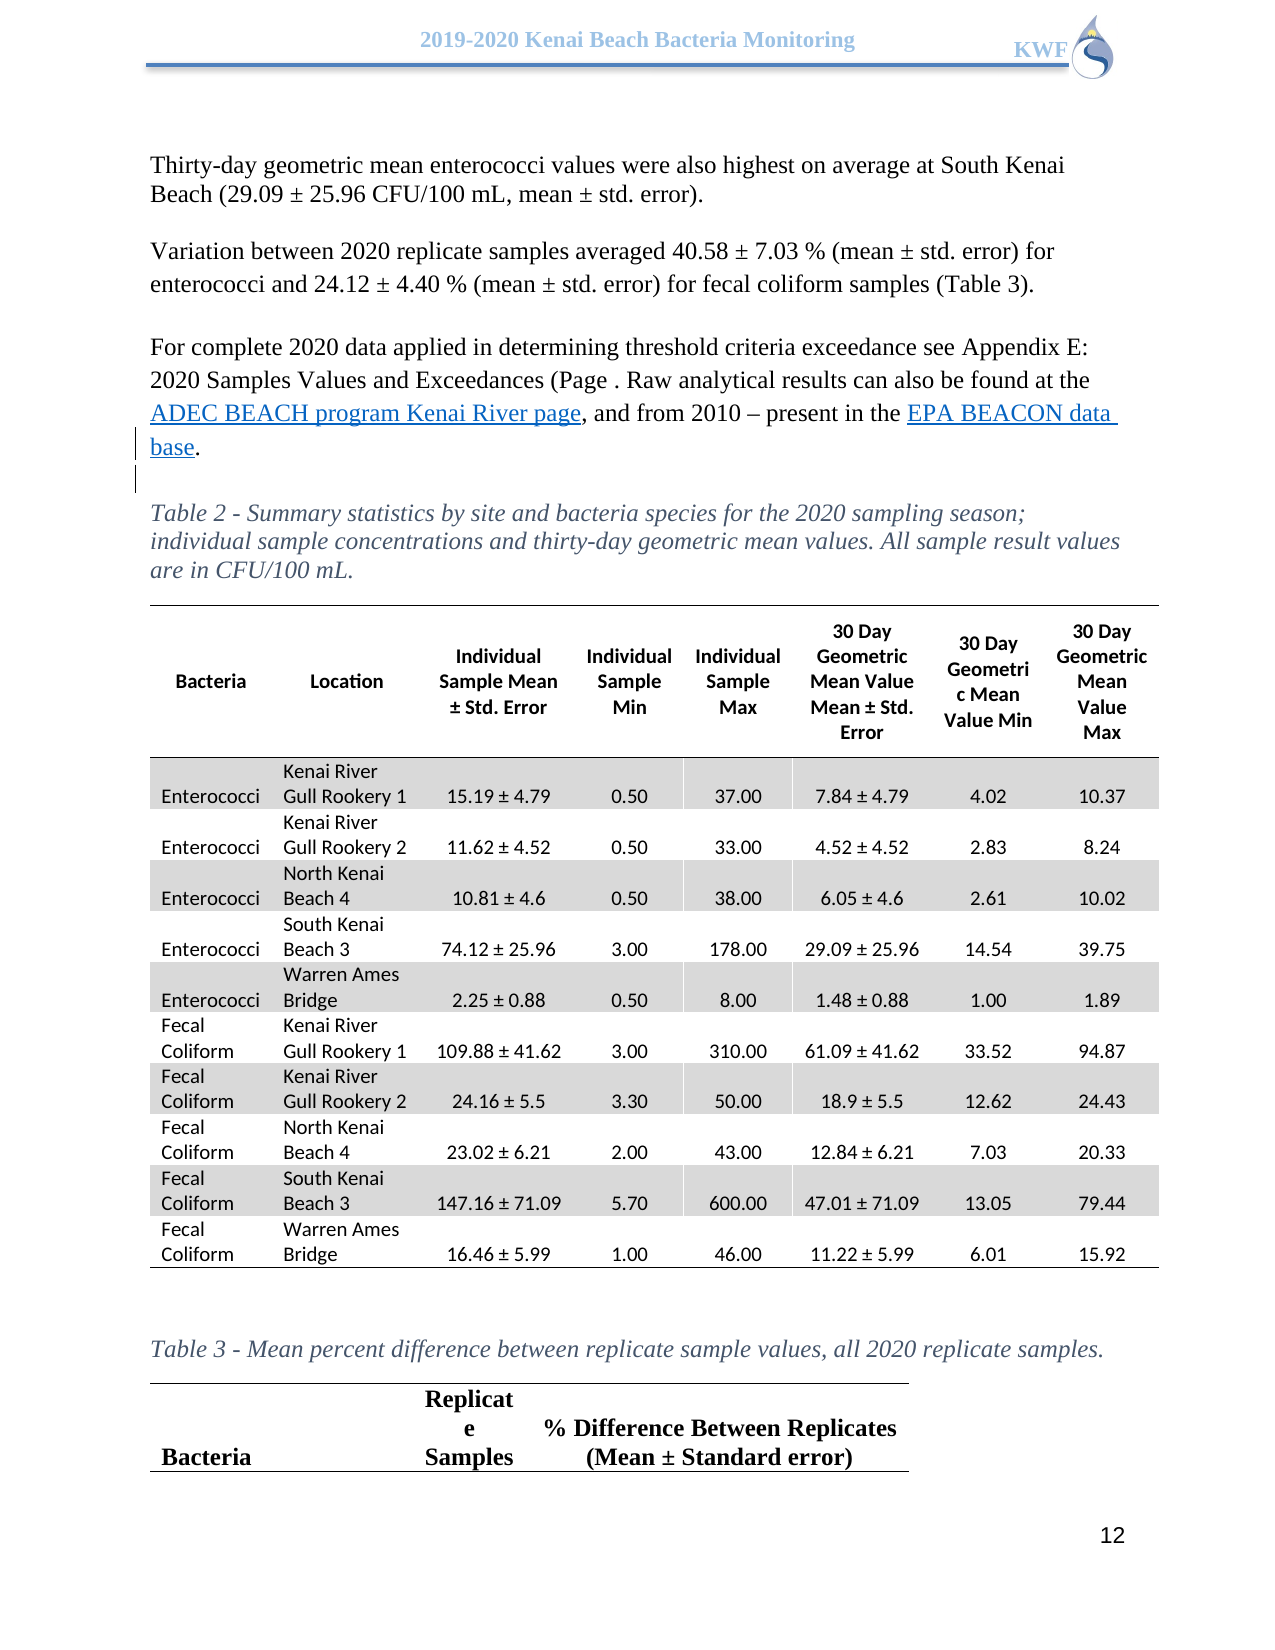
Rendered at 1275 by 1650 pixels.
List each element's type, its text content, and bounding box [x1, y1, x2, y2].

table_cell 37.00 [684, 758, 792, 809]
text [150, 150, 1125, 207]
table_header Individual Sample Mean ± Std. Error [422, 606, 575, 757]
table_cell 0.50 [575, 962, 683, 1012]
table_cell 94.87 [1045, 1013, 1159, 1063]
table_cell 3.30 [575, 1063, 683, 1114]
table_cell 14.54 [931, 911, 1045, 962]
text Table 2 - Summary statistics by site and bacteria species for the 2020 sampling season; individual sample concentrations and thirty-day geometric mean values. All sample result values are in CFU/100 mL. [150, 498, 1125, 584]
table_cell North Kenai Beach 4 [272, 1114, 422, 1165]
table_cell Enterococci [150, 860, 272, 911]
table_cell 3.00 [575, 911, 683, 962]
table_cell 47.01 ± 71.09 [793, 1165, 931, 1216]
table_cell 0.50 [575, 809, 683, 860]
table_cell 2.83 [931, 809, 1045, 860]
table_cell 38.00 [684, 860, 792, 911]
table_cell 33.00 [684, 809, 792, 860]
table_cell 61.09 ± 41.62 [793, 1013, 931, 1063]
table_cell 109.88 ± 41.62 [422, 1013, 575, 1063]
table_cell Warren Ames Bridge [272, 1216, 422, 1267]
table_cell 0.50 [575, 758, 683, 809]
table_cell 15.19 ± 4.79 [422, 758, 575, 809]
table_cell 16.46 ± 5.99 [422, 1216, 575, 1267]
table_cell 6.01 [931, 1216, 1045, 1267]
table_cell 2.61 [931, 860, 1045, 911]
table_cell 11.22 ± 5.99 [793, 1216, 931, 1267]
table_cell Warren Ames Bridge [272, 962, 422, 1012]
table_cell 12.62 [931, 1063, 1045, 1114]
text Variation between 2020 replicate samples averaged 40.58 ± 7.03 % (mean ± std. error) for enterococci and 24.12 ± 4.40 % (mean ± std. error) for fecal coliform samples (Table 3). [150, 236, 1125, 298]
table_cell 43.00 [684, 1114, 792, 1165]
table_cell 79.44 [1045, 1165, 1159, 1216]
table_cell Fecal Coliform [150, 1216, 272, 1267]
table_cell 1.89 [1045, 962, 1159, 1012]
table_cell 4.52 ± 4.52 [793, 809, 931, 860]
table_cell South Kenai Beach 3 [272, 1165, 422, 1216]
table_cell 178.00 [684, 911, 792, 962]
table_cell 50.00 [684, 1063, 792, 1114]
table_cell Enterococci [150, 962, 272, 1012]
table_cell 20.33 [1045, 1114, 1159, 1165]
picture [1069, 13, 1118, 79]
table_cell Fecal Coliform [150, 1165, 272, 1216]
table_cell 18.9 ± 5.5 [793, 1063, 931, 1114]
table_header Individual Sample Max [684, 606, 792, 757]
table_cell South Kenai Beach 3 [272, 911, 422, 962]
table_cell 1.00 [931, 962, 1045, 1012]
table_header 30 Day Geometric Mean Value Min [931, 606, 1045, 757]
table_cell Enterococci [150, 758, 272, 809]
table_cell Kenai River Gull Rookery 1 [272, 1013, 422, 1063]
table_cell Kenai River Gull Rookery 2 [272, 809, 422, 860]
table_cell 7.84 ± 4.79 [793, 758, 931, 809]
table_header 30 Day Geometric Mean Value Mean ± Std. Error [793, 606, 931, 757]
table_cell 39.75 [1045, 911, 1159, 962]
table_cell 24.16 ± 5.5 [422, 1063, 575, 1114]
table_cell 24.43 [1045, 1063, 1159, 1114]
table_cell 33.52 [931, 1013, 1045, 1063]
table_cell Enterococci [150, 911, 272, 962]
table_cell 10.81 ± 4.6 [422, 860, 575, 911]
table_cell 147.16 ± 71.09 [422, 1165, 575, 1216]
table_cell 600.00 [684, 1165, 792, 1216]
table_header Bacteria [150, 606, 272, 757]
text For complete 2020 data applied in determining threshold criteria exceedance see Appendix E: 2020 Samples Values and Exceedances) . Raw analytical results can also be found at the ADEC BEACH program Kenai River page, and from 2010 – present in the EPA BEACON data base. [150, 332, 1125, 460]
table_cell 10.37 [1045, 758, 1159, 809]
table_cell 4.02 [931, 758, 1045, 809]
table_cell 6.05 ± 4.6 [793, 860, 931, 911]
table_header Individual Sample Min [575, 606, 683, 757]
table_cell Kenai River Gull Rookery 1 [272, 758, 422, 809]
table_cell North Kenai Beach 4 [272, 860, 422, 911]
table_cell 0.50 [575, 860, 683, 911]
table_cell 23.02 ± 6.21 [422, 1114, 575, 1165]
table_header Replicate Samples [409, 1384, 529, 1471]
table_cell Fecal Coliform [150, 1013, 272, 1063]
table_cell 10.02 [1045, 860, 1159, 911]
table_cell 1.00 [575, 1216, 683, 1267]
table_header Bacteria [150, 1384, 409, 1471]
table_cell Kenai River Gull Rookery 2 [272, 1063, 422, 1114]
table_header % Difference Between Replicates (Mean ± Standard error) [529, 1384, 909, 1471]
table_cell Enterococci [150, 809, 272, 860]
table_cell Fecal Coliform [150, 1063, 272, 1114]
table_cell 8.00 [684, 962, 792, 1012]
table_cell 74.12 ± 25.96 [422, 911, 575, 962]
table_header 30 Day Geometric Mean Value Max [1045, 606, 1159, 757]
table_cell 7.03 [931, 1114, 1045, 1165]
table_cell 1.48 ± 0.88 [793, 962, 931, 1012]
table_cell 29.09 ± 25.96 [793, 911, 931, 962]
table_cell 2.25 ± 0.88 [422, 962, 575, 1012]
table_cell 13.05 [931, 1165, 1045, 1216]
table_cell 11.62 ± 4.52 [422, 809, 575, 860]
table_cell 2.00 [575, 1114, 683, 1165]
table_cell Fecal Coliform [150, 1114, 272, 1165]
table_cell 310.00 [684, 1013, 792, 1063]
table_cell 15.92 [1045, 1216, 1159, 1267]
table_cell 5.70 [575, 1165, 683, 1216]
table_cell 12.84 ± 6.21 [793, 1114, 931, 1165]
table_header Location [272, 606, 422, 757]
table_cell 8.24 [1045, 809, 1159, 860]
table_cell 46.00 [684, 1216, 792, 1267]
text Table 3 - Mean percent difference between replicate sample values, all 2020 replicate samples. [150, 1334, 1125, 1362]
table_cell 3.00 [575, 1013, 683, 1063]
